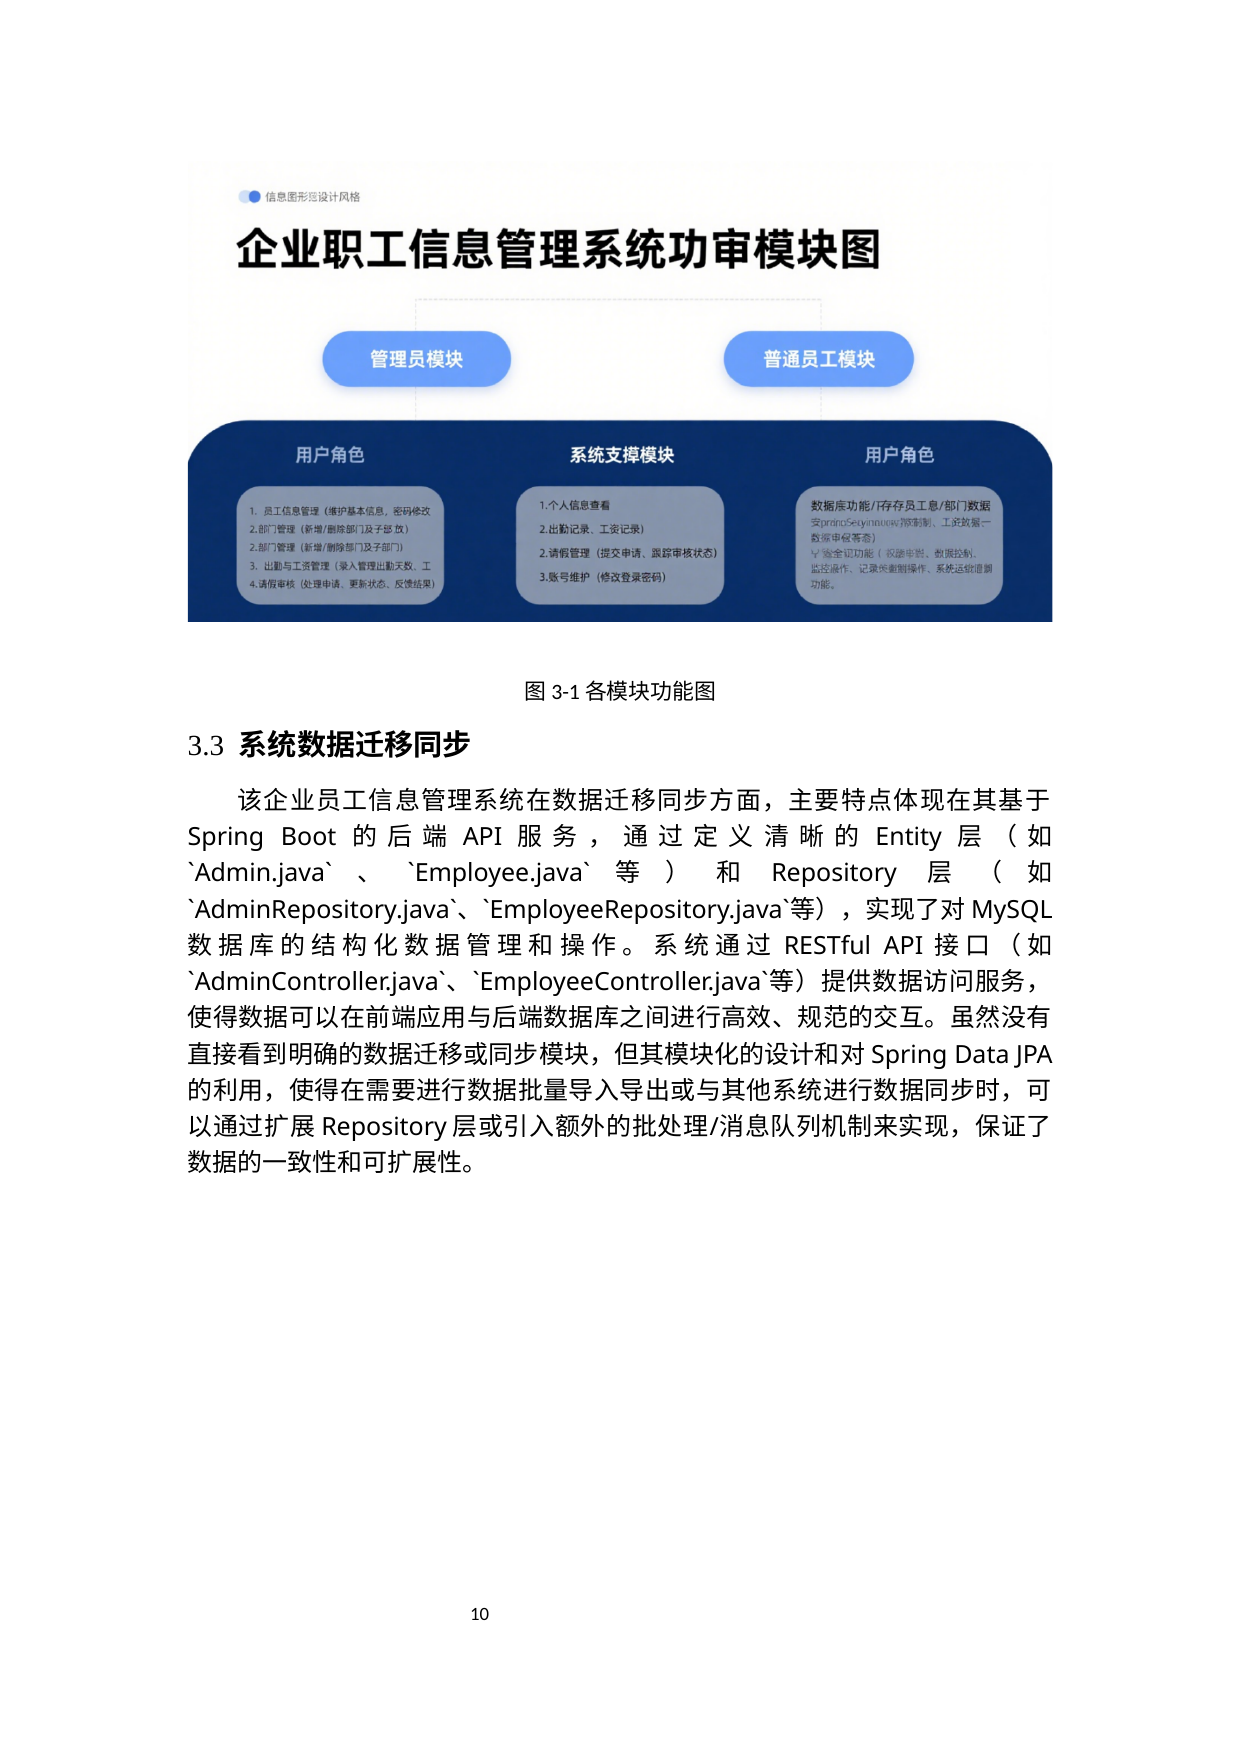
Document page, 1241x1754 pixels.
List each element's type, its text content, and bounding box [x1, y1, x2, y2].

list 系统数据迁移同步 [187, 722, 1053, 764]
picture [187, 161, 1053, 622]
list 该企业员工信息管理系统在数据迁移同步方面，主要特点体现在其基于Spring Boot的后端API服务，通过定义清晰的Entity层（如`Admin.java`、`Employee.java`等）和Repository层（如`AdminRepository.java`、`EmployeeRepository.java`等），实现了对MySQL数据库的结构化数据管理和操作。系统通过RESTful API接口（如`AdminController.java`、`EmployeeController.java`等）提供数据访问服务，使得数据可以在前端应用与后端数据库之间进行高效、规范的交互。虽然没有直接看到明确的数据迁移或同步模块，但其模块化的设计和对Spring Data JPA的利用，使得在需要进行数据批量导入导出或与其他系统进行数据同步时，可以通过扩展Repository层或引入额外的批处理/消息队列机制来实现，保证了数据的一致性和可扩展性。 [187, 780, 1053, 1179]
text 图 3-1 各模块功能图 [187, 674, 1053, 706]
